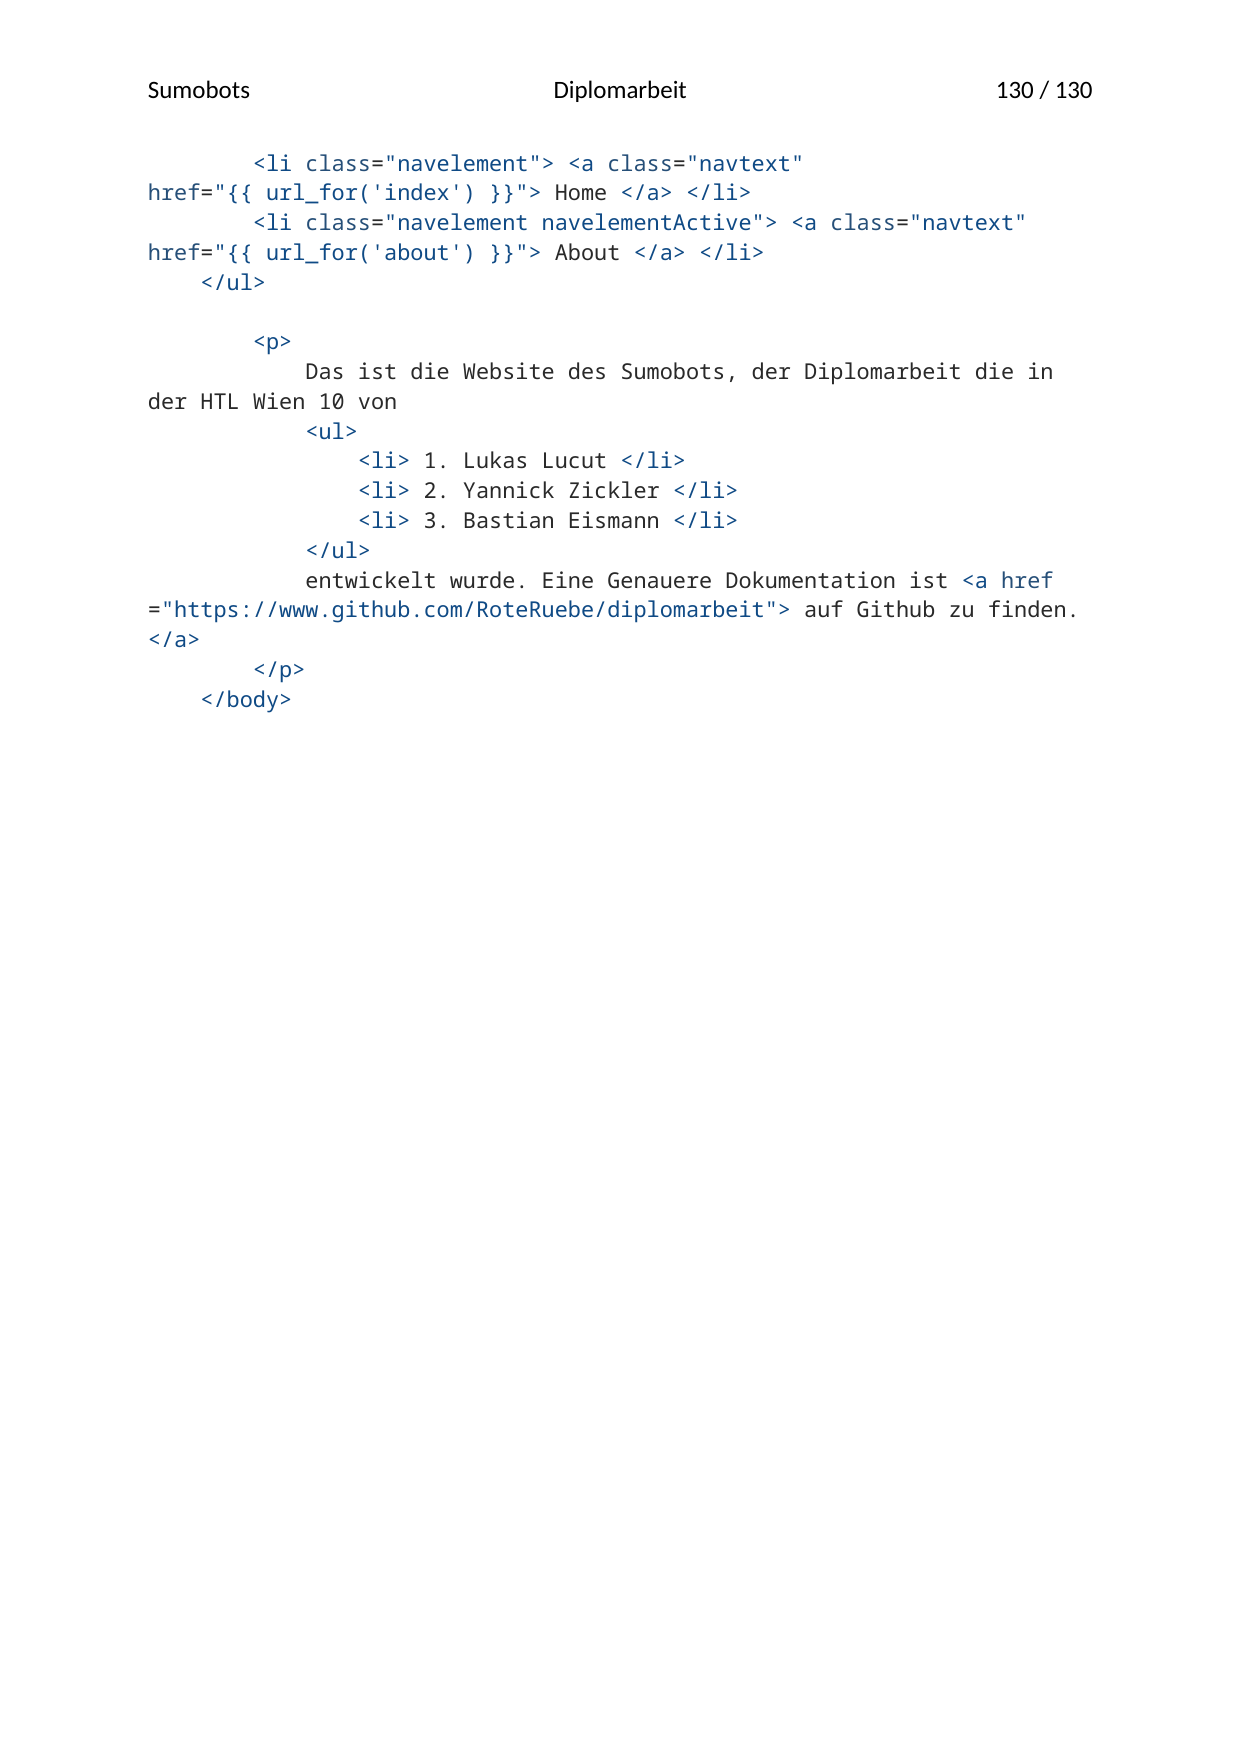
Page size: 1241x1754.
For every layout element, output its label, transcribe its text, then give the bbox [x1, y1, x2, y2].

text </ul> [148, 535, 1093, 565]
text <li> 1. Lukas Lucut </li> [148, 446, 1093, 475]
text </body> [148, 684, 1093, 714]
text </ul> [148, 267, 1093, 297]
text entwickelt wurde. Eine Genauere Dokumentation ist <a href ="https://www.github.com/RoteRuebe/diplomarbeit"> auf Github zu finden. </a> [148, 565, 1093, 654]
text <ul> [148, 416, 1093, 446]
text </p> [148, 654, 1093, 684]
text <li> 3. Bastian Eismann </li> [148, 505, 1093, 535]
text <li> 2. Yannick Zickler </li> [148, 475, 1093, 505]
text <li class="navelement"> <a class="navtext" href="{{ url_for('index') }}"> Home </a> </li> [148, 148, 1093, 207]
text Das ist die Website des Sumobots, der Diplomarbeit die in der HTL Wien 10 von [148, 356, 1093, 416]
text <li class="navelement navelementActive"> <a class="navtext" href="{{ url_for('about') }}"> About </a> </li> [148, 207, 1093, 267]
text <p> [148, 326, 1093, 356]
